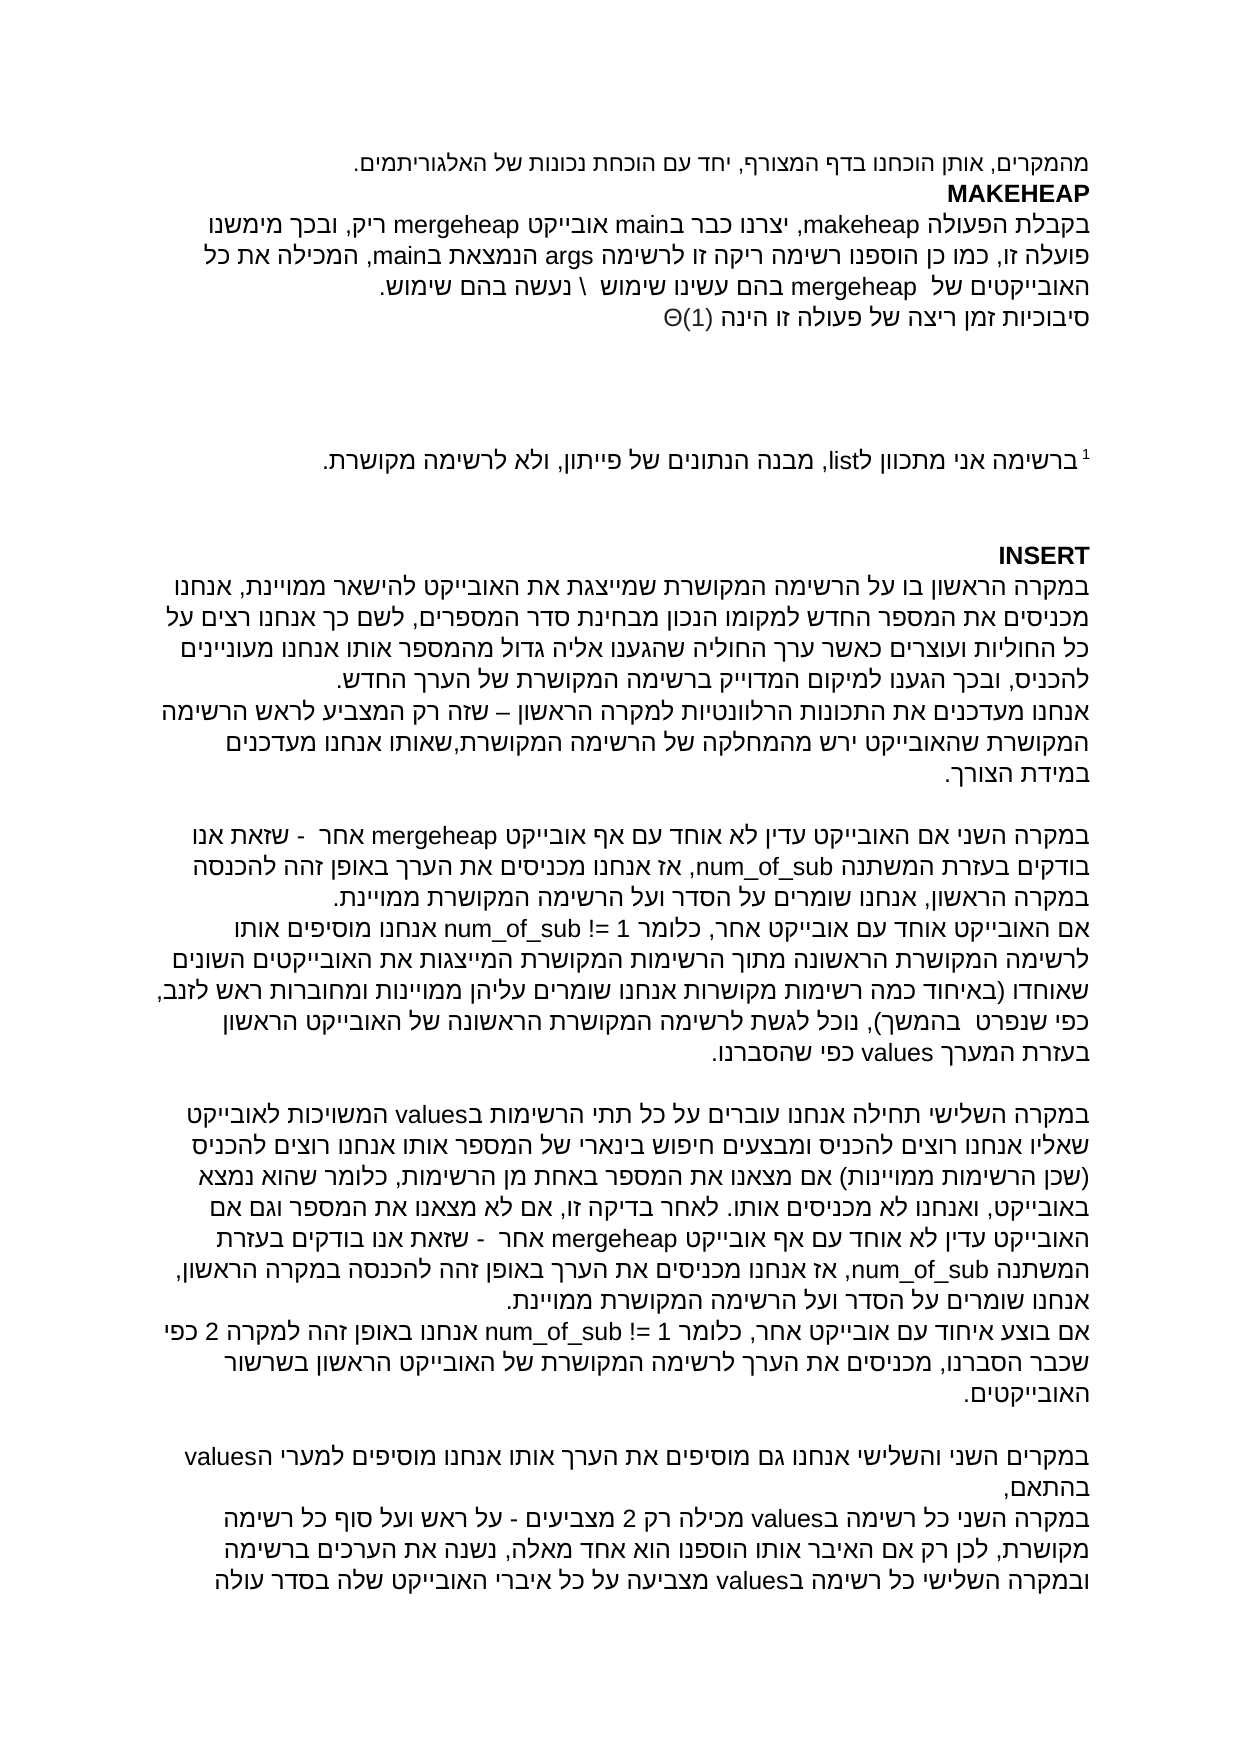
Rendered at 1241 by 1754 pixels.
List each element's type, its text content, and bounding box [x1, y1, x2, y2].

text 1 ברשימה אני מתכוון לlist, מבנה הנתונים של פייתון, ולא לרשימה מקושרת. [150, 446, 1090, 475]
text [150, 150, 1090, 332]
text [150, 541, 1090, 1594]
